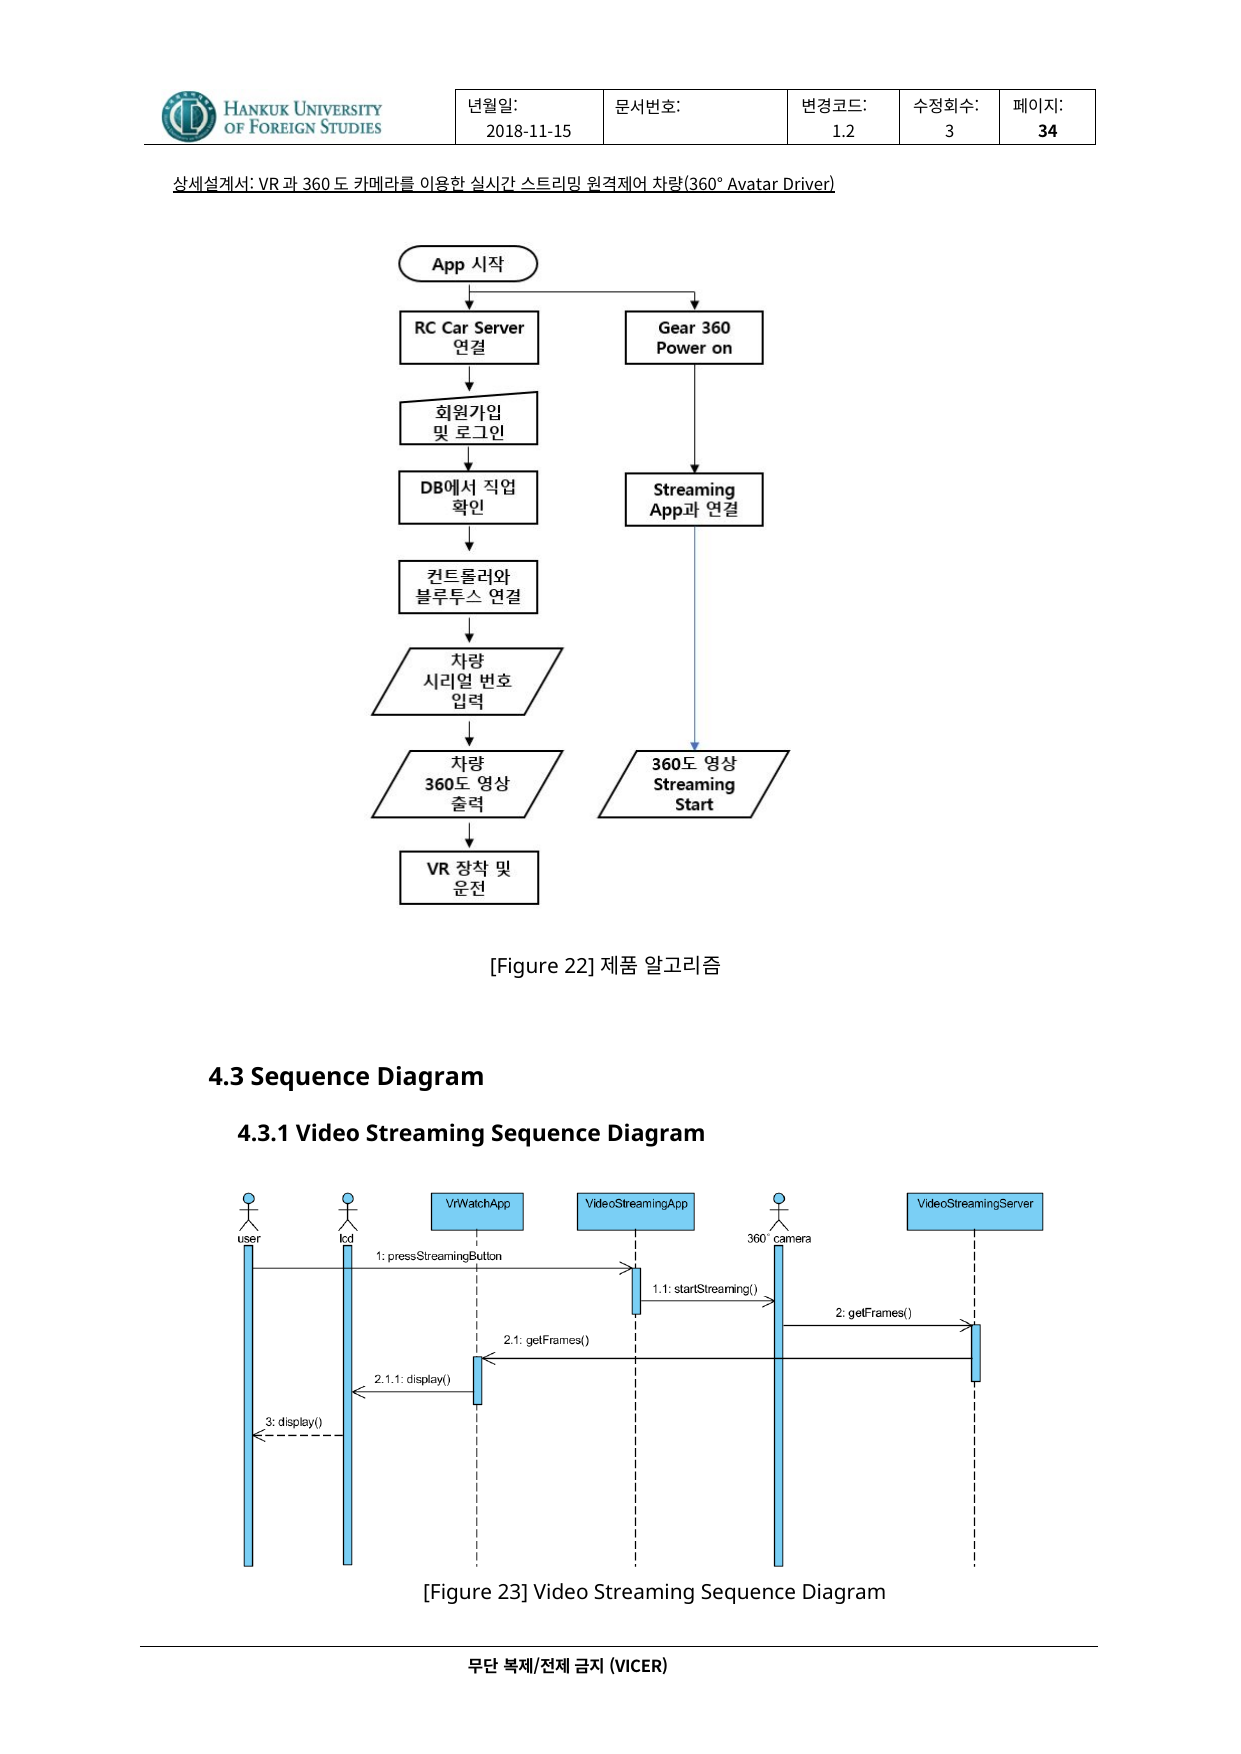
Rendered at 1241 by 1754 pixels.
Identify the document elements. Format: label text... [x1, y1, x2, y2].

text [Figure 22] 제품 알고리즘 [156, 949, 1109, 980]
picture [224, 1184, 1052, 1574]
text [Figure 23] Video Streaming Sequence Diagram [200, 1577, 1109, 1606]
picture [161, 89, 383, 143]
picture [340, 225, 815, 925]
text 4.3.1 Video Streaming Sequence Diagram [192, 1117, 1063, 1149]
text 4.3 Sequence Diagram [208, 1058, 1109, 1092]
